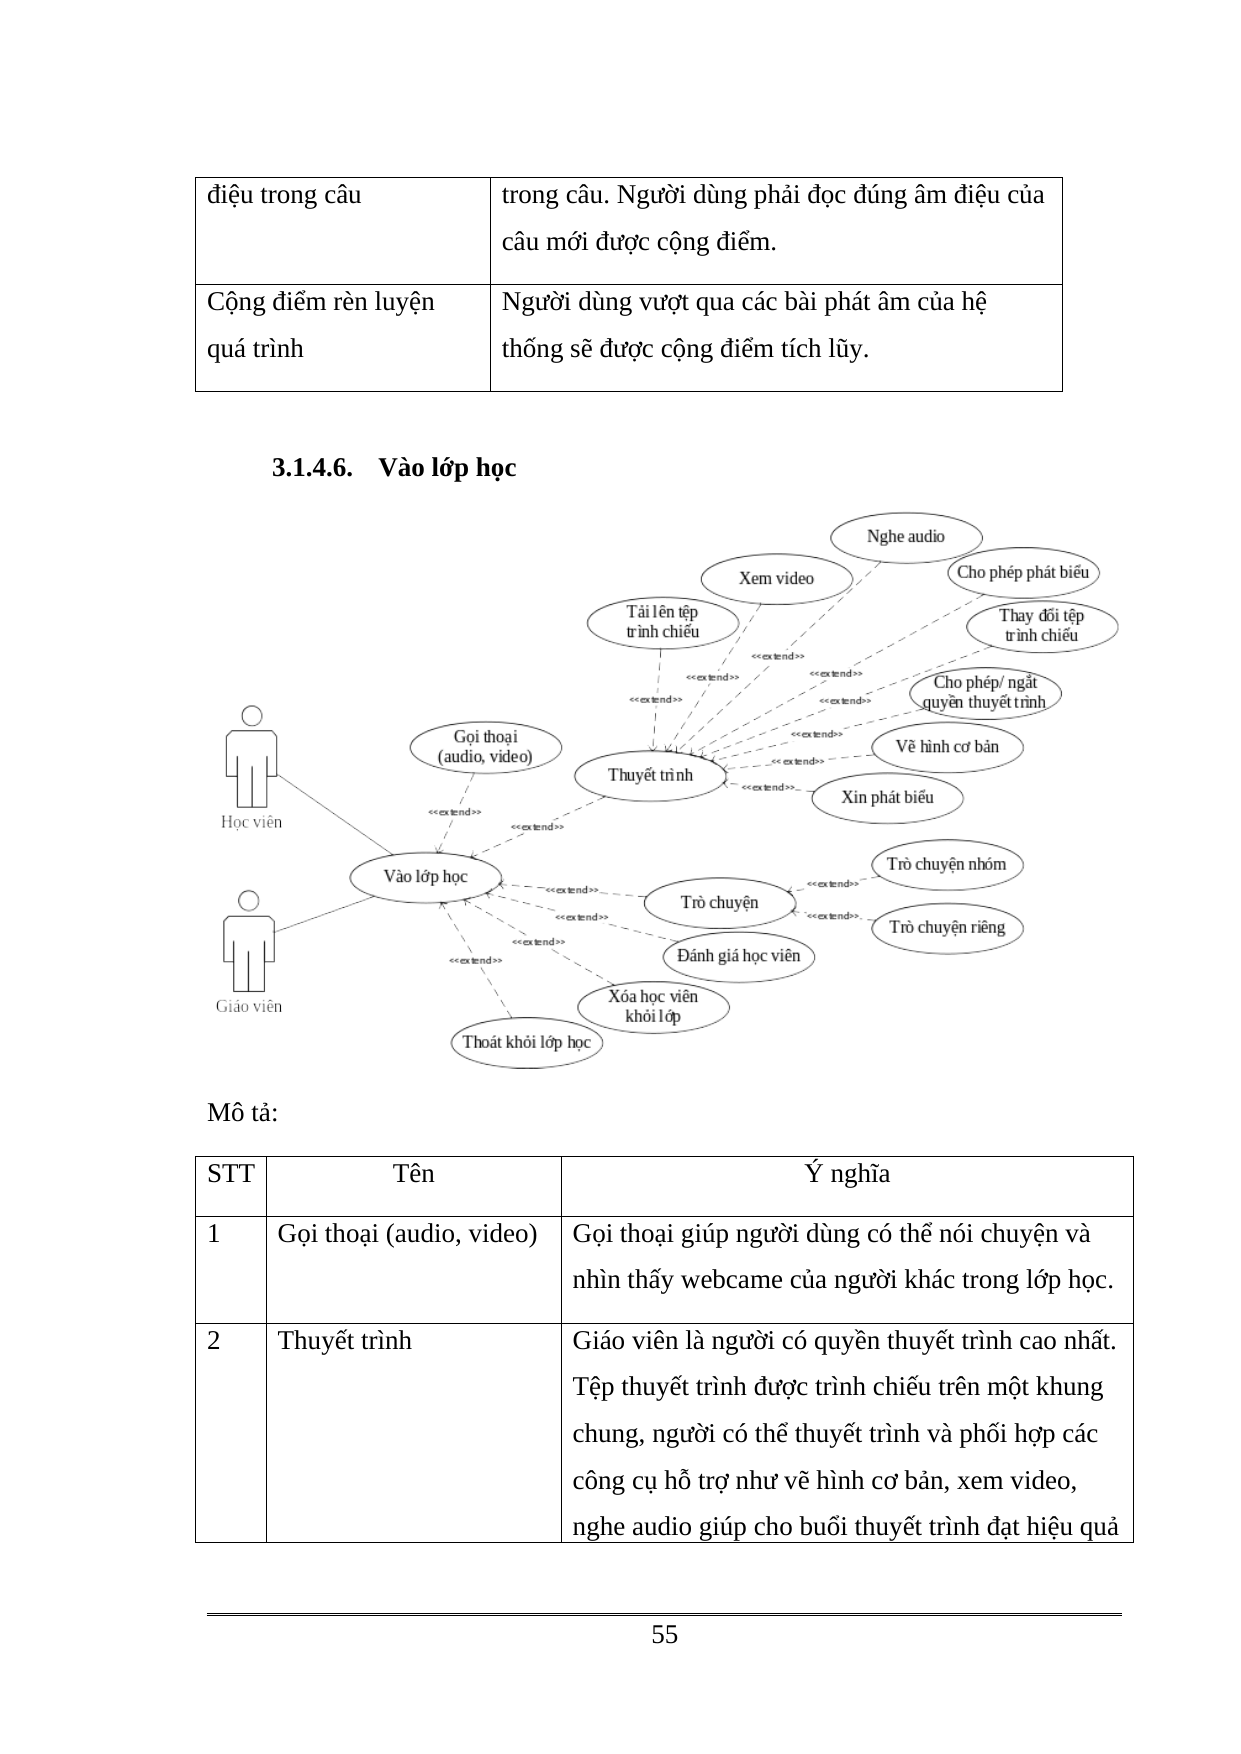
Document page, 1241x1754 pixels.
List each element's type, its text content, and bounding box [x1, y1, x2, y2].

table_header STT [196, 1157, 266, 1216]
table_cell Người dùng vượt qua các bài phát âm của hệ thống sẽ được cộng điểm tích lũy. [491, 285, 1062, 391]
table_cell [196, 178, 490, 284]
text Mô tả: [207, 1097, 1122, 1128]
table_cell 1 [196, 1217, 266, 1323]
subtitle Vào lớp học [272, 451, 1122, 482]
table_cell 2 [196, 1324, 266, 1542]
table_header Ý nghĩa [562, 1157, 1133, 1216]
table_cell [491, 178, 1062, 284]
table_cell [562, 1324, 1133, 1542]
table_cell Cộng điểm rèn luyện quá trình [196, 285, 490, 391]
table_cell Thuyết trình [267, 1324, 561, 1542]
table_cell Gọi thoại (audio, video) [267, 1217, 561, 1323]
table_cell Gọi thoại giúp người dùng có thể nói chuyện và nhìn thấy webcame của người khác trong lớp học. [562, 1217, 1133, 1323]
table_header Tên [267, 1157, 561, 1216]
